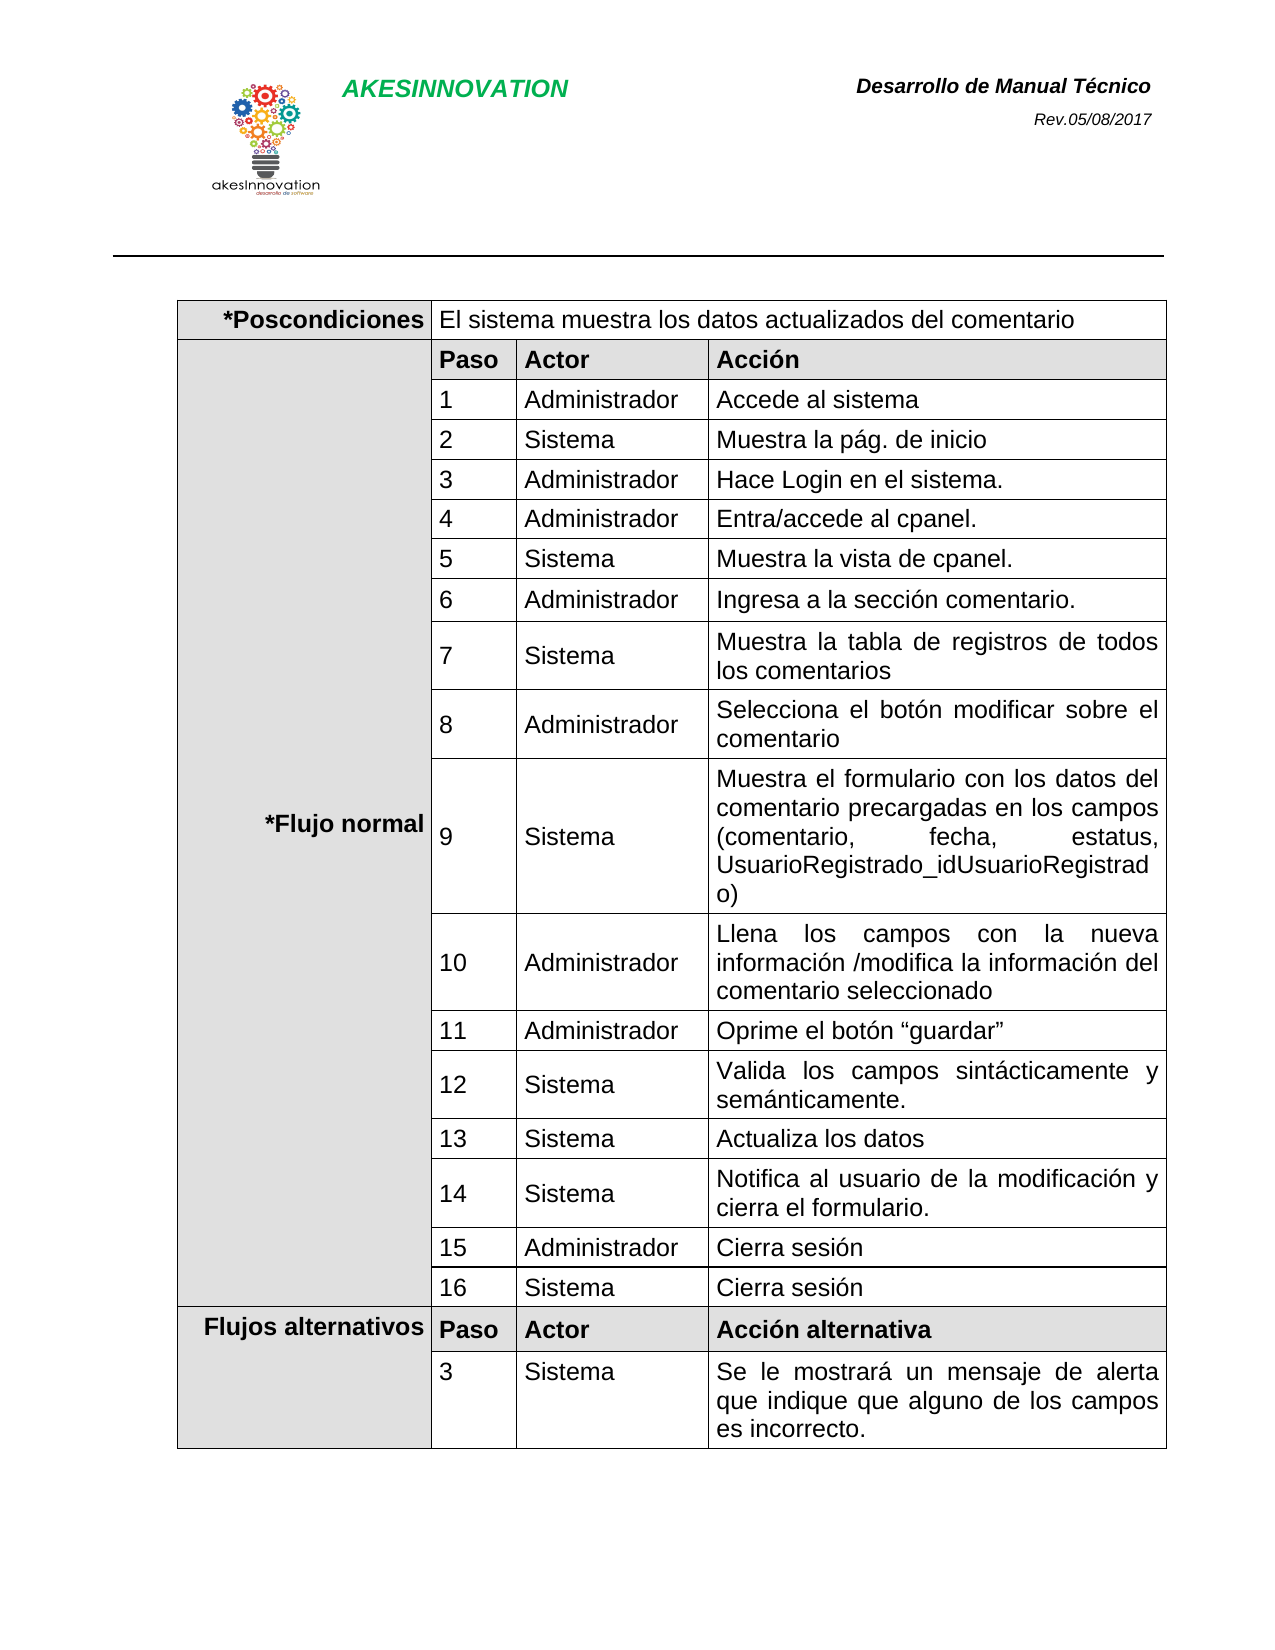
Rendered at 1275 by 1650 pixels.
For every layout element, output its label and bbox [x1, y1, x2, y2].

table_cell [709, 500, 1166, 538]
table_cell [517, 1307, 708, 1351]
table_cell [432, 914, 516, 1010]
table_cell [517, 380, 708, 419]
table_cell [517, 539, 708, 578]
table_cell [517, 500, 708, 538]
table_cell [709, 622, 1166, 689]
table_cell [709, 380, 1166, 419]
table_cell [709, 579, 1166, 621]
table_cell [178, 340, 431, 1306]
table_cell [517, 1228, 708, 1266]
picture [198, 73, 331, 227]
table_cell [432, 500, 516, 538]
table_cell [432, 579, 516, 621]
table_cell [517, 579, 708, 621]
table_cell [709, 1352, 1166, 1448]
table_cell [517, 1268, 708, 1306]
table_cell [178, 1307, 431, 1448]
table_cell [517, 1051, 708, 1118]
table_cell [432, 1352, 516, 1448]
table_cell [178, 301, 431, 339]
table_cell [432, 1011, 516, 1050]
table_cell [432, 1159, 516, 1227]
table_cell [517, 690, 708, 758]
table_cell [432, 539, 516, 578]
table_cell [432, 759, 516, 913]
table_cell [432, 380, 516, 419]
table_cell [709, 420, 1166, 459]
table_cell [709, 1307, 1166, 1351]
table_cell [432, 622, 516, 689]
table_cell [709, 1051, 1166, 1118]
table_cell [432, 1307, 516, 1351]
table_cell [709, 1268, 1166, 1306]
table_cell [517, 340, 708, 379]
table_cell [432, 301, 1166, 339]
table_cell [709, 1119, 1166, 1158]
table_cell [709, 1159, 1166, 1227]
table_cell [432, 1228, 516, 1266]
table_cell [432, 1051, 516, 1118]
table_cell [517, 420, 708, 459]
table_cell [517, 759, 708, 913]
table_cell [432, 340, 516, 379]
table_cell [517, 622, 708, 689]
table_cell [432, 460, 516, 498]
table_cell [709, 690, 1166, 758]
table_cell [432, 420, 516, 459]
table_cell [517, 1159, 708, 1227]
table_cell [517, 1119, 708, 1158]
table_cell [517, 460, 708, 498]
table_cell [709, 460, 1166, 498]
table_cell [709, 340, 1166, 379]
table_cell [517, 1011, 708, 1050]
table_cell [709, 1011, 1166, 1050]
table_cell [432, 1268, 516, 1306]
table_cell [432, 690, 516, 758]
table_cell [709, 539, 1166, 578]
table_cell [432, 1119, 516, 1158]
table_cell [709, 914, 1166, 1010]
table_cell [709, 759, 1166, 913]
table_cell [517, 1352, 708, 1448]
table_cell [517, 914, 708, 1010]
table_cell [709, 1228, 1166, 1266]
